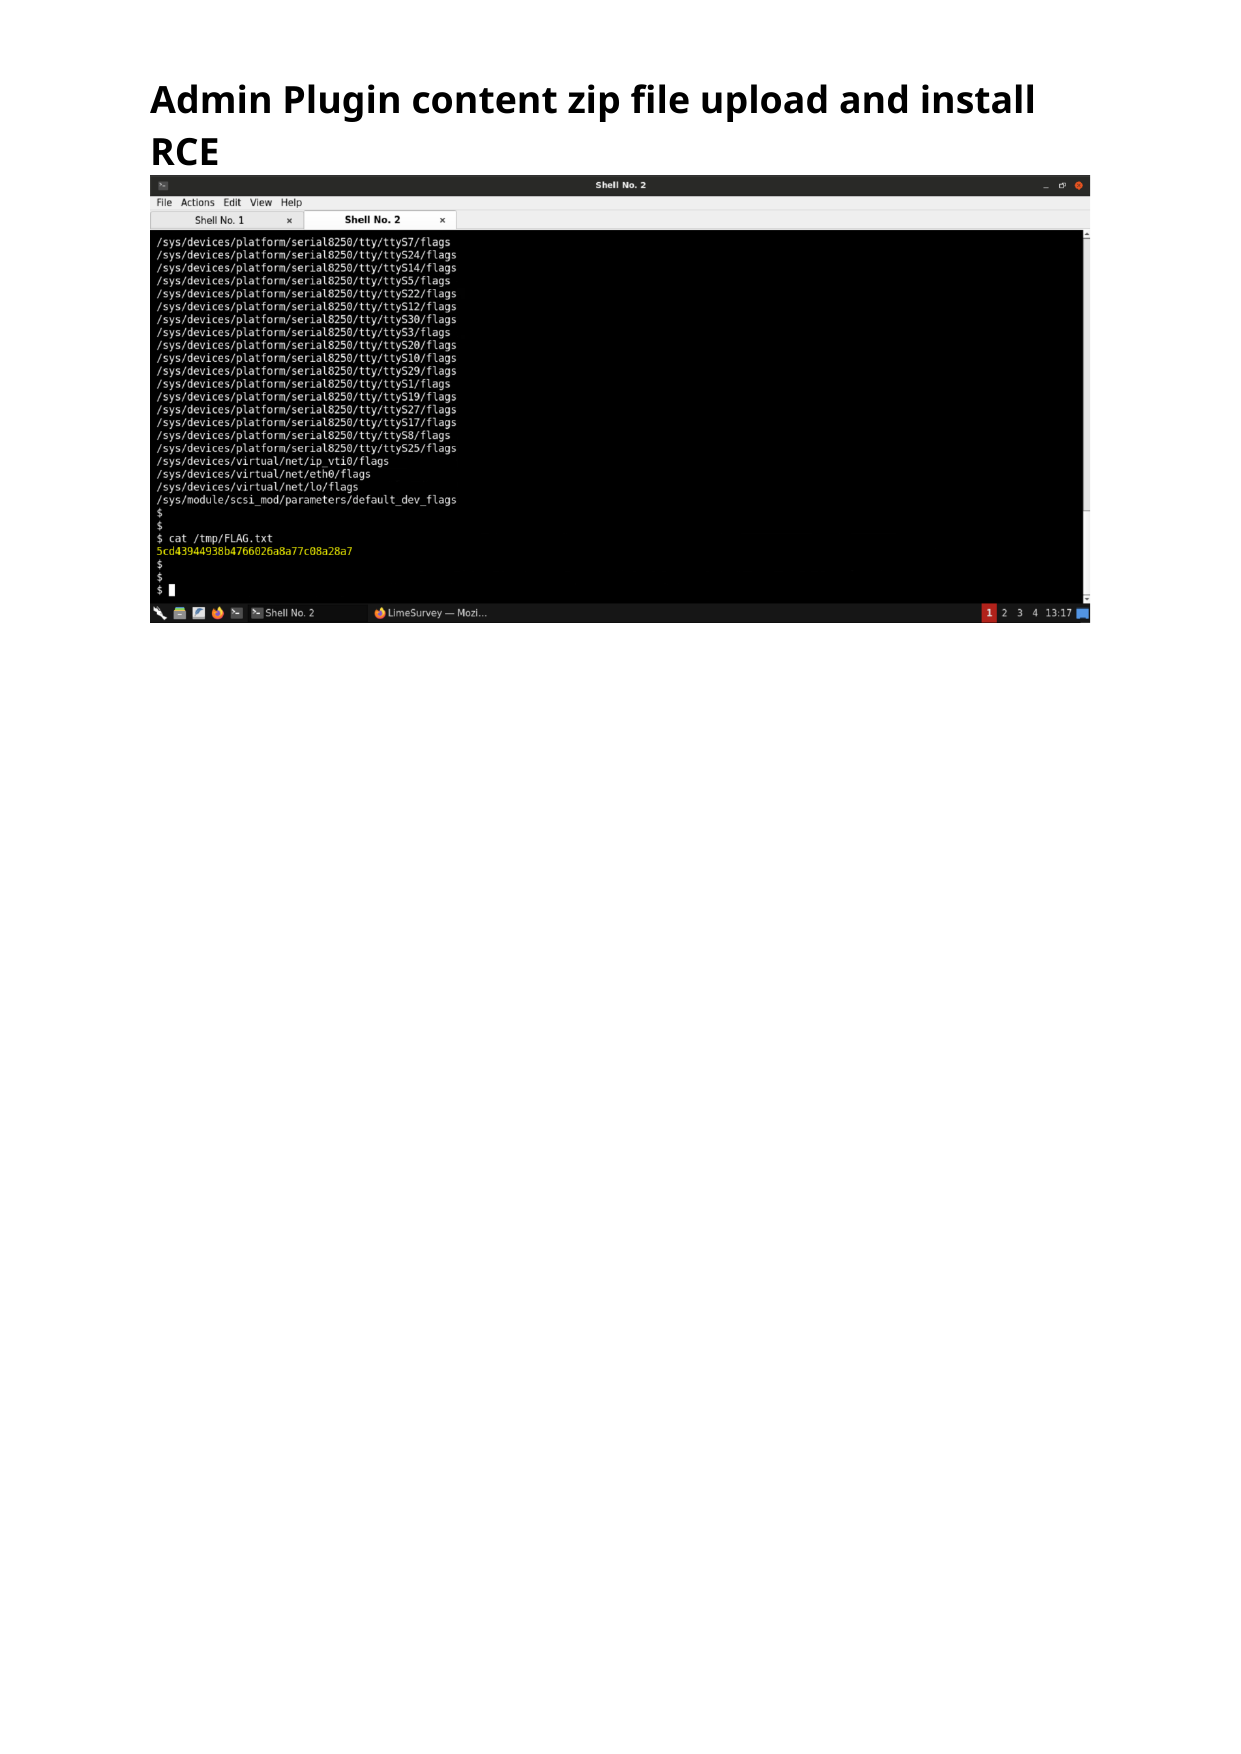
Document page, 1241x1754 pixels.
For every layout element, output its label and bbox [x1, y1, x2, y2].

picture [150, 175, 1091, 623]
